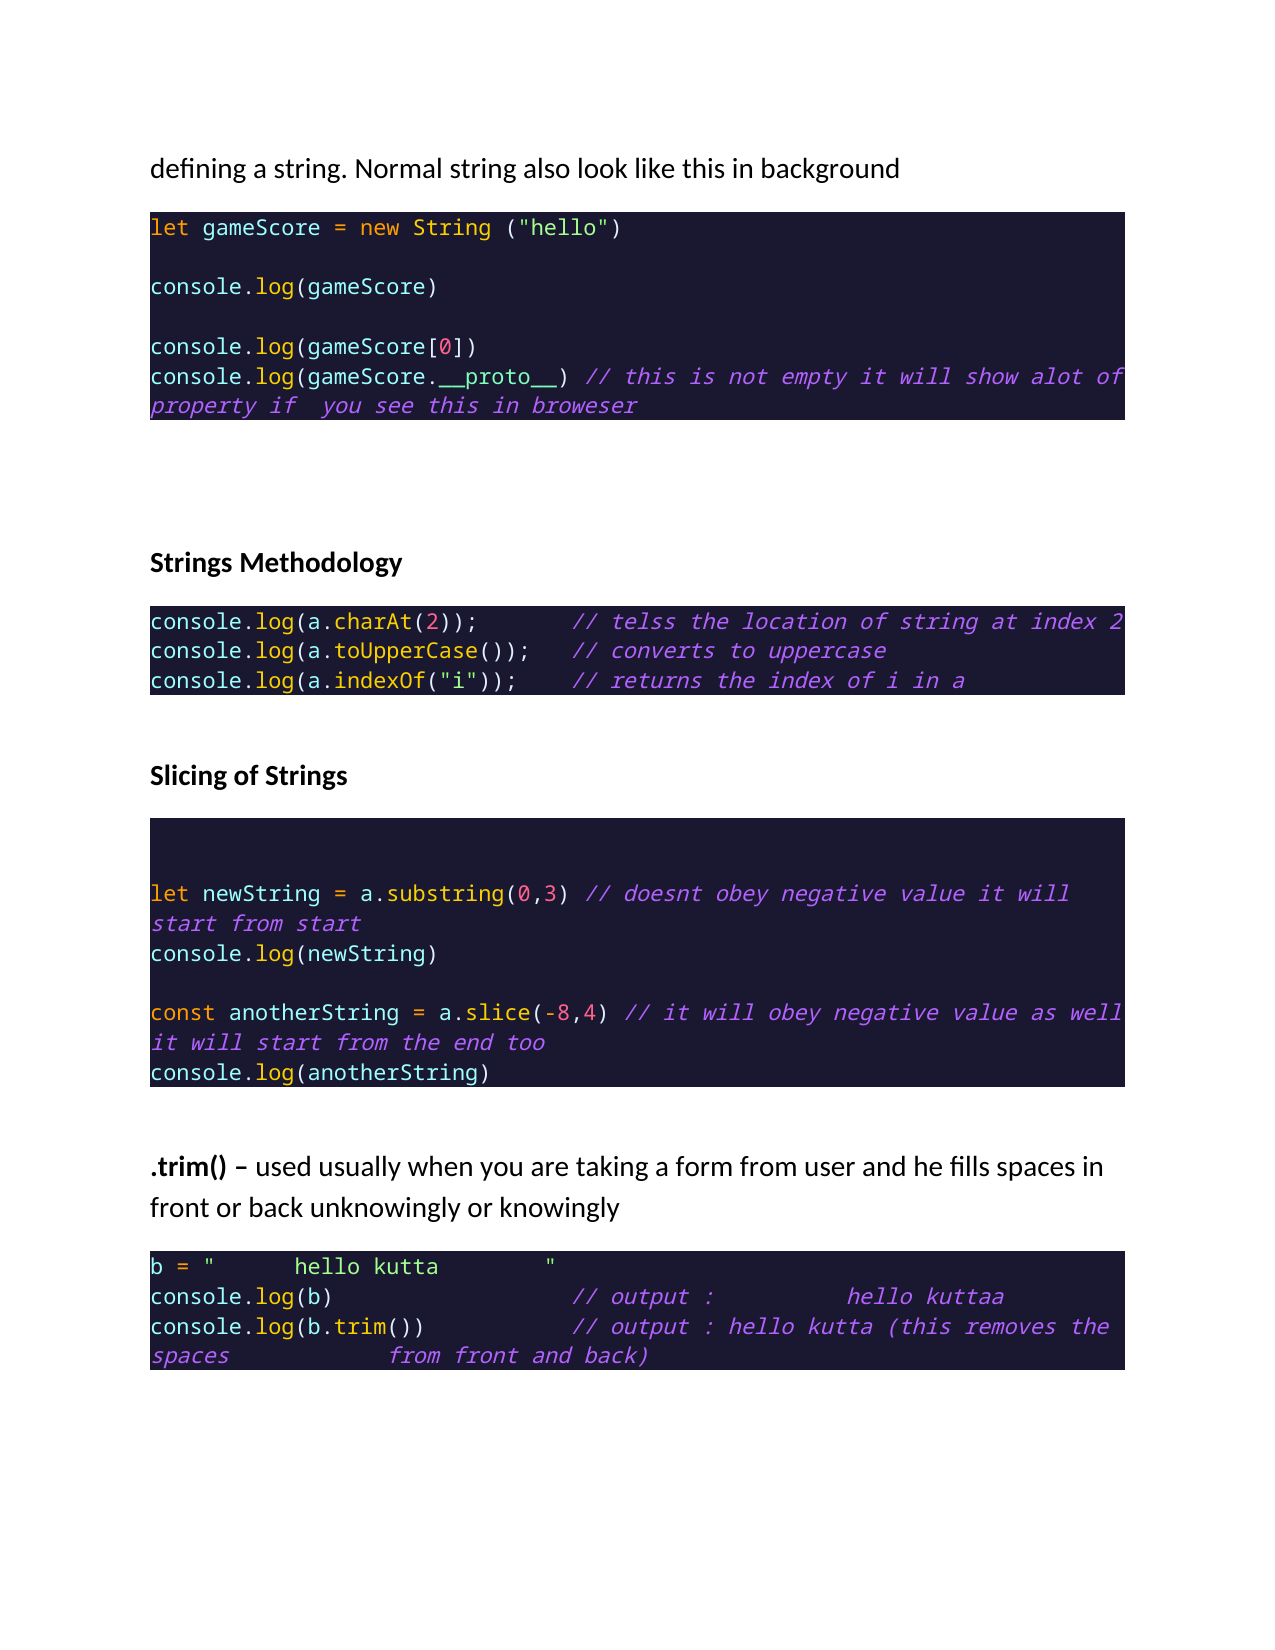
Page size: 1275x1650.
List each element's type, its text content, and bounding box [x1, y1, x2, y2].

text console.log(b) // output : hello kuttaa [150, 1281, 1125, 1311]
text console.log(a.toUpperCase()); // converts to uppercase [150, 635, 1125, 665]
text console.log(gameScore) [150, 271, 1125, 301]
text console.log(gameScore[0]) [150, 331, 1125, 361]
text let newString = a.substring(0,3) // doesnt obey negative value it will start from start [150, 878, 1125, 938]
text console.log(gameScore.__proto__) // this is not empty it will show alot of property if you see this in broweser [150, 361, 1125, 420]
text Slicing of Strings [150, 757, 1125, 792]
text console.log(b.trim()) // output : hello kutta (this removes the spaces from front and back) [150, 1311, 1125, 1370]
text Strings Methodology [150, 544, 1125, 579]
text const anotherString = a.slice(-8,4) // it will obey negative value as well it will start from the end too [150, 997, 1125, 1057]
text console.log(anotherString) [150, 1057, 1125, 1087]
text .trim() – used usually when you are taking a form from user and he fills spaces in front or back unknowingly or knowingly [150, 1148, 1125, 1225]
text console.log(a.charAt(2)); // telss the location of string at index 2 [150, 606, 1125, 635]
text defining a string. Normal string also look like this in background [150, 150, 1125, 186]
text b = " hello kutta " [150, 1251, 1125, 1281]
text console.log(newString) [150, 938, 1125, 967]
text let gameScore = new String ("hello") [150, 212, 1125, 242]
text console.log(a.indexOf("i")); // returns the index of i in a [150, 665, 1125, 695]
